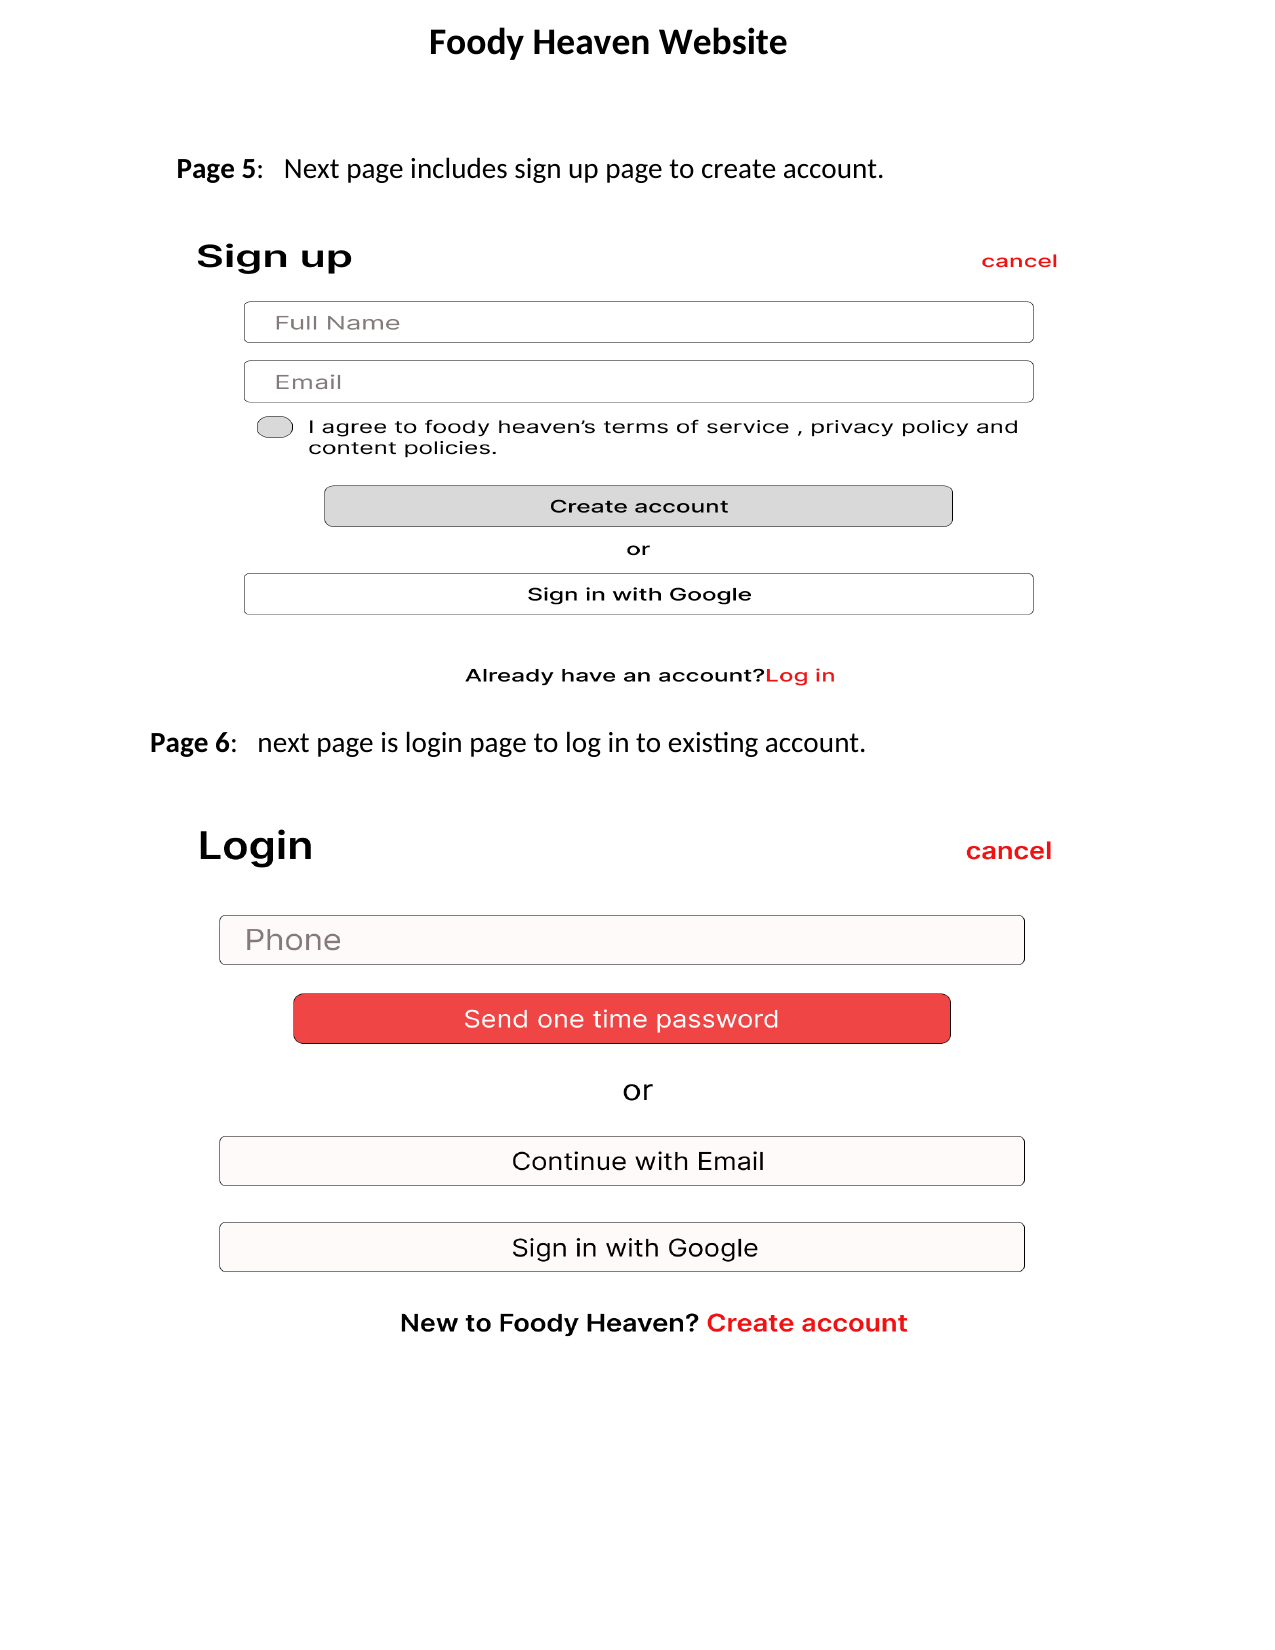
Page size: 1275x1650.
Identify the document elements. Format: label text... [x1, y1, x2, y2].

picture [150, 786, 1125, 1405]
text Page 6: next page is login page to log in to existing account. [150, 724, 1125, 760]
text Page 5: Next page includes sign up page to create account. [150, 150, 1125, 186]
picture [150, 211, 1125, 700]
